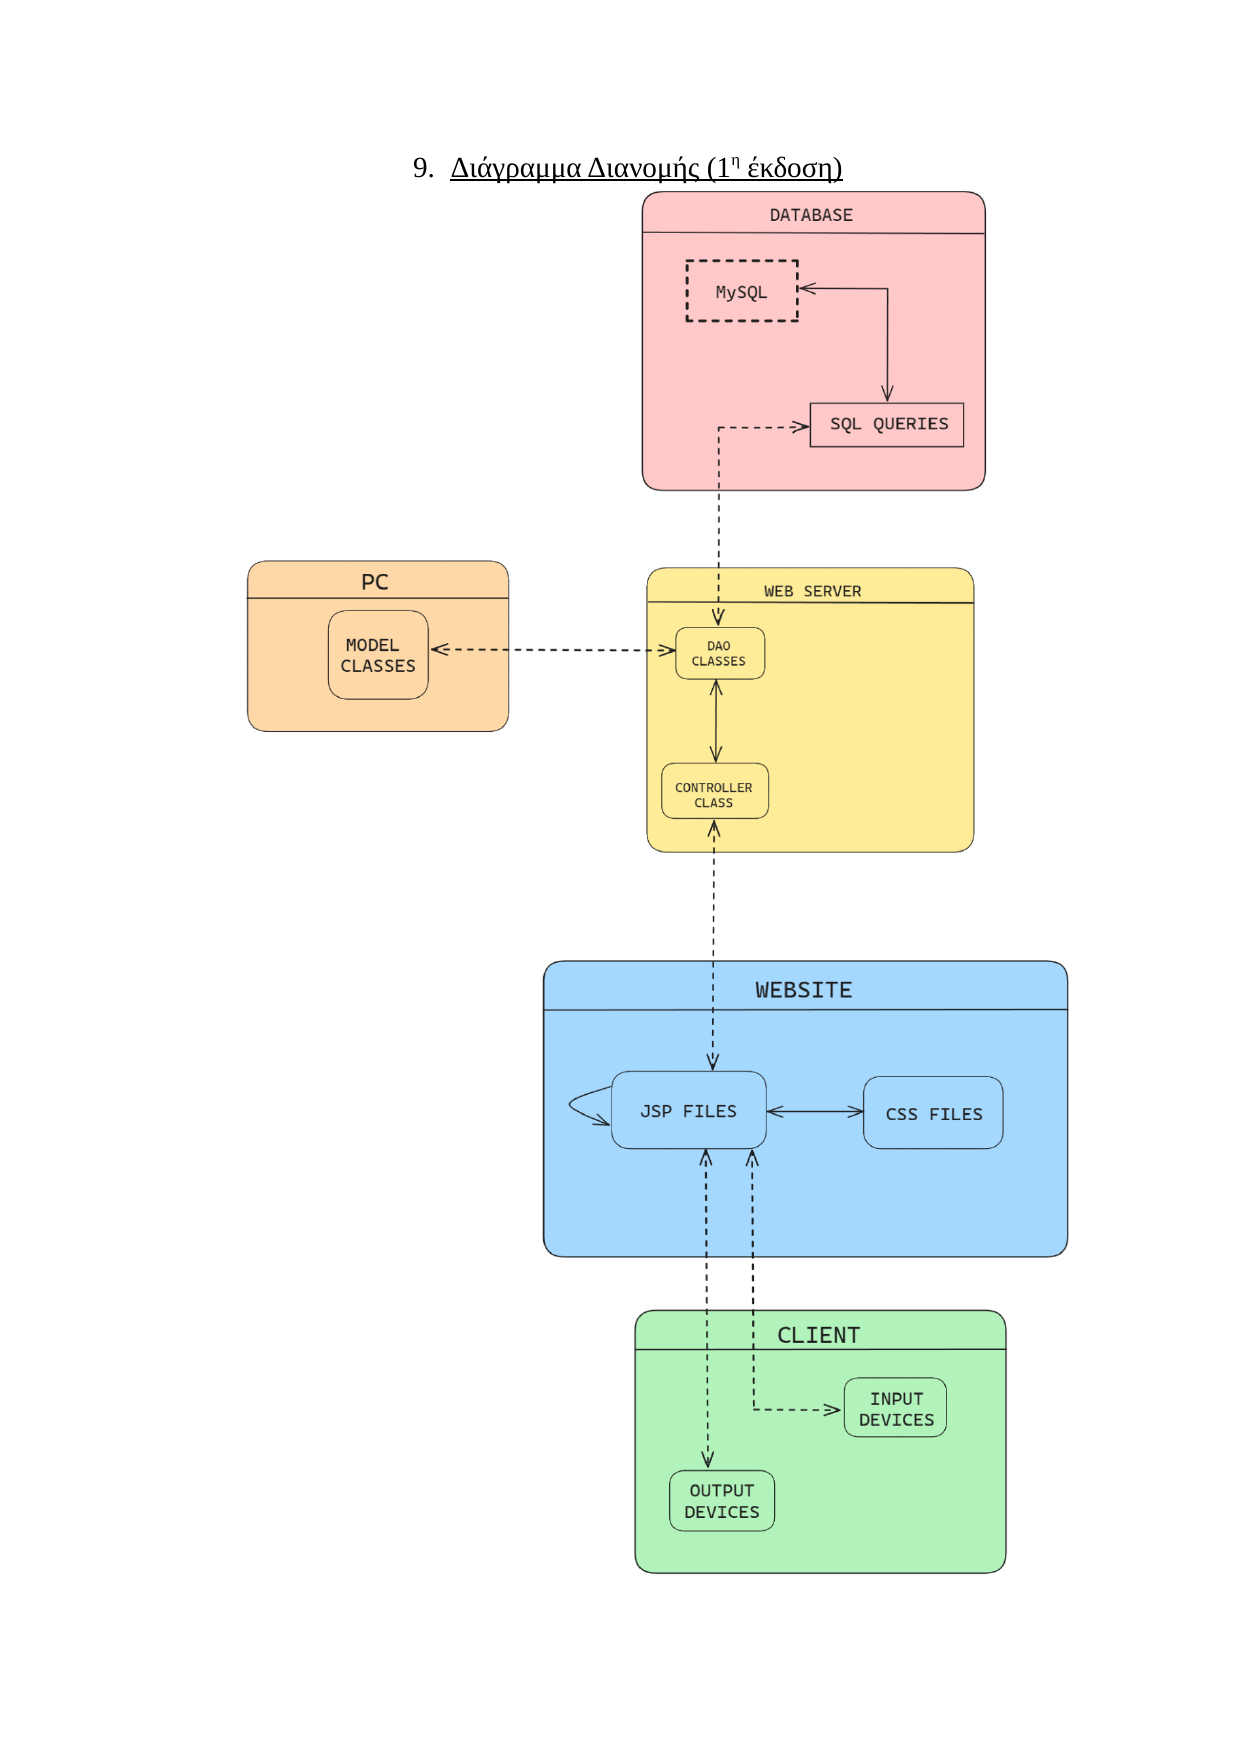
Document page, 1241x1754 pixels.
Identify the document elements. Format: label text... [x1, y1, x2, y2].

picture [240, 186, 1074, 1579]
